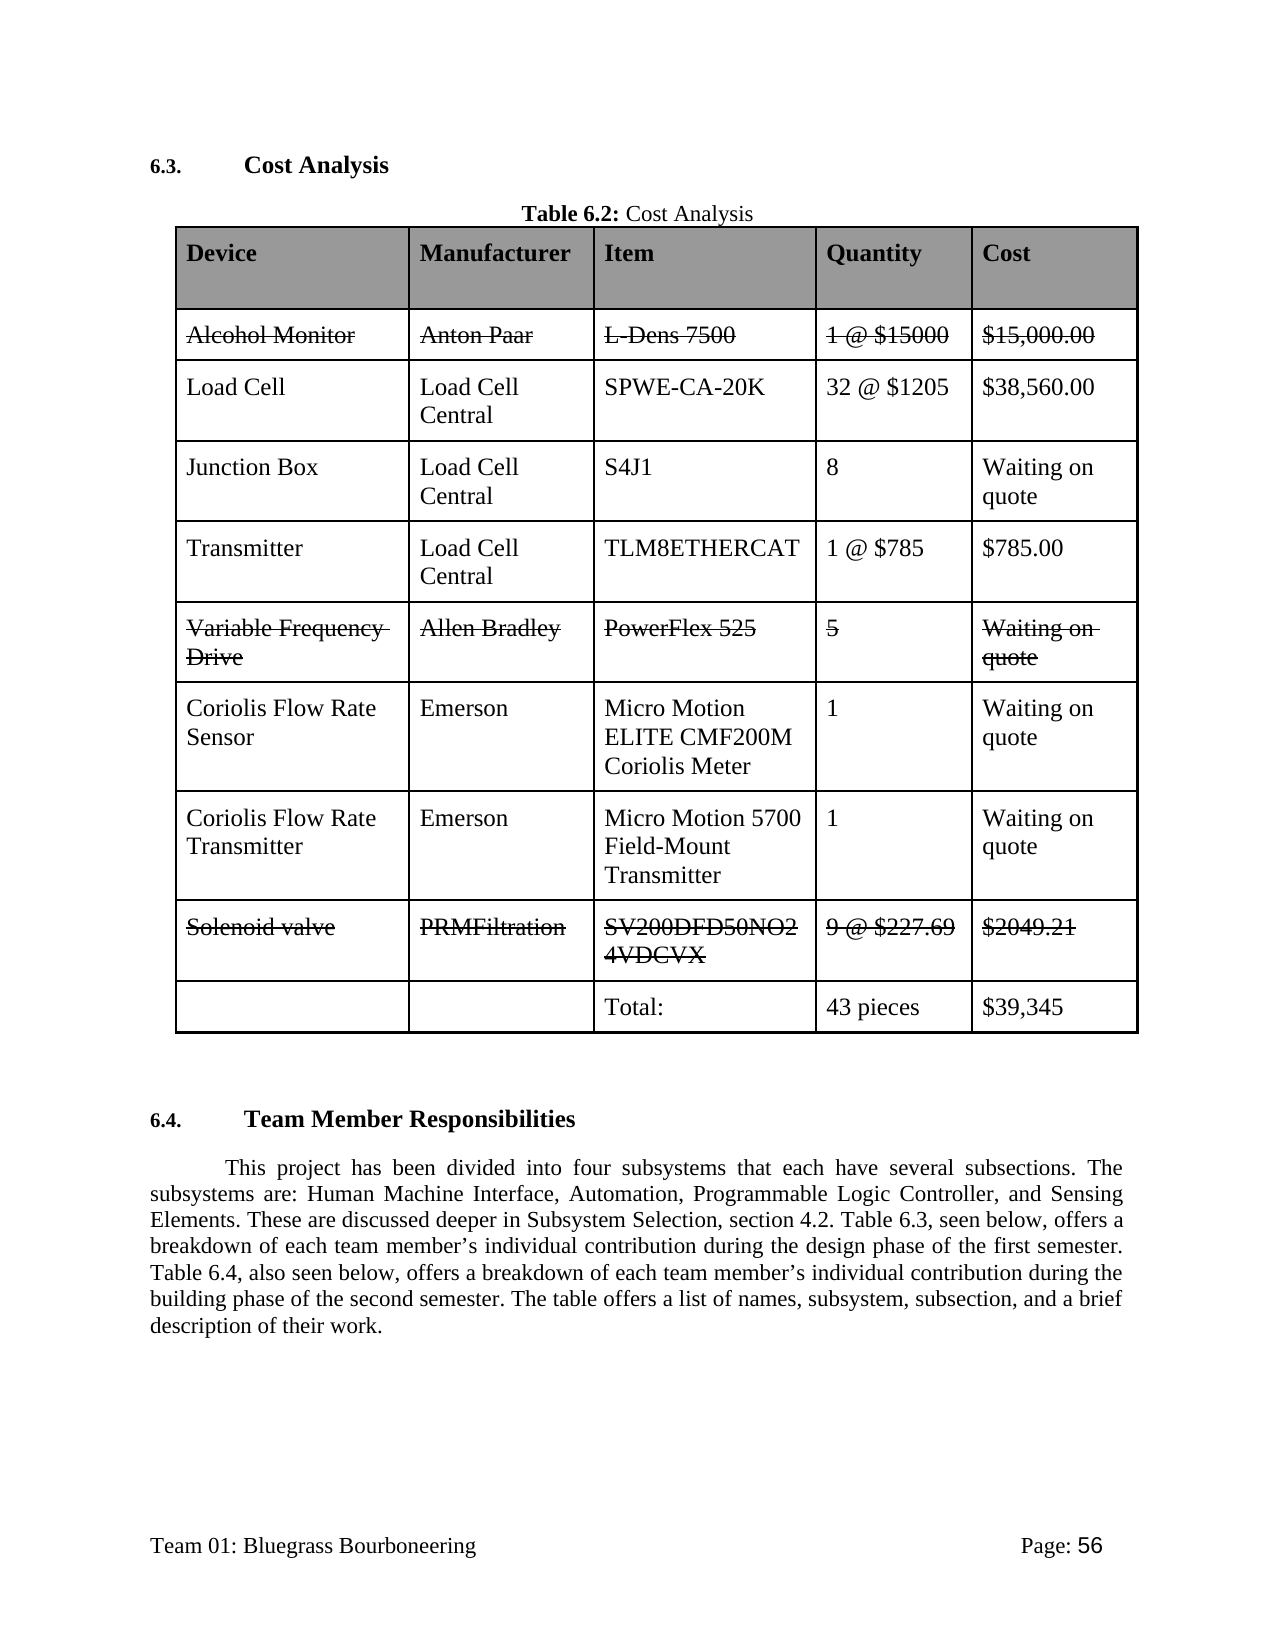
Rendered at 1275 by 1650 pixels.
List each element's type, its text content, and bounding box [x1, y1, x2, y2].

table_cell Waiting on quote [973, 792, 1136, 899]
table_cell SV200DFD50NO24VDCVX [595, 901, 815, 980]
table_cell Load Cell [177, 361, 408, 440]
table_cell Micro Motion 5700 Field-Mount Transmitter [595, 792, 815, 899]
table_cell Anton Paar [410, 310, 593, 359]
table_cell 32 @ $1205 [817, 361, 971, 440]
table_cell Coriolis Flow Rate Sensor [177, 683, 408, 790]
table_cell Junction Box [177, 442, 408, 520]
table_cell PowerFlex 525 [595, 603, 815, 681]
table_cell Total: [595, 982, 815, 1031]
table_cell 1 [817, 683, 971, 790]
table_cell Load Cell Central [410, 522, 593, 601]
table_cell Micro Motion ELITE CMF200M Coriolis Meter [595, 683, 815, 790]
table_header Item [595, 228, 815, 308]
table_cell [177, 982, 408, 1031]
table_cell Waiting on quote [973, 603, 1136, 681]
table_cell Emerson [410, 792, 593, 899]
table_cell Load Cell Central [410, 442, 593, 520]
table_header Quantity [817, 228, 971, 308]
table_cell Solenoid valve [177, 901, 408, 980]
list Team Member Responsibilities [150, 1104, 1125, 1133]
table_cell Emerson [410, 683, 593, 790]
table_cell $39,345 [973, 982, 1136, 1031]
table_cell Transmitter [177, 522, 408, 601]
table_cell 5 [817, 603, 971, 681]
table_cell 9 @ $227.69 [817, 901, 971, 980]
table_cell $785.00 [973, 522, 1136, 601]
table_cell 1 @ $15000 [817, 310, 971, 359]
text Table 6.2: Cost Analysis [150, 199, 1125, 226]
table_cell $38,560.00 [973, 361, 1136, 440]
table_cell SPWE-CA-20K [595, 361, 815, 440]
table_cell 1 [817, 792, 971, 899]
table_cell Load Cell Central [410, 361, 593, 440]
table_cell S4J1 [595, 442, 815, 520]
table_cell 1 @ $785 [817, 522, 971, 601]
table_cell [410, 982, 593, 1031]
table_cell Variable Frequency Drive [177, 603, 408, 681]
table_cell 43 pieces [817, 982, 971, 1031]
table_cell PRMFiltration [410, 901, 593, 980]
text This project has been divided into four subsystems that each have several subsections. The subsystems are: Human Machine Interface, Automation, Programmable Logic Controller, and Sensing Elements. These are discussed deeper in Subsystem Selection, section 4.2. Table 6.3, seen below, offers a breakdown of each team member’s individual contribution during the design phase of the first semester. Table 6.4, also seen below, offers a breakdown of each team member’s individual contribution during the building phase of the second semester. The table offers a list of names, subsystem, subsection, and a brief description of their work. [150, 1153, 1125, 1338]
table_header Manufacturer [410, 228, 593, 308]
table_cell Alcohol Monitor [177, 310, 408, 359]
table_cell TLM8ETHERCAT [595, 522, 815, 601]
table_header Cost [973, 228, 1136, 308]
table_cell $15,000.00 [973, 310, 1136, 359]
table_cell Waiting on quote [973, 683, 1136, 790]
table_cell 8 [817, 442, 971, 520]
list Cost Analysis [150, 150, 1125, 179]
table_cell Waiting on quote [973, 442, 1136, 520]
table_cell L-Dens 7500 [595, 310, 815, 359]
table_cell Allen Bradley [410, 603, 593, 681]
table_cell $2049.21 [973, 901, 1136, 980]
table_cell Coriolis Flow Rate Transmitter [177, 792, 408, 899]
table_header Device [177, 228, 408, 308]
